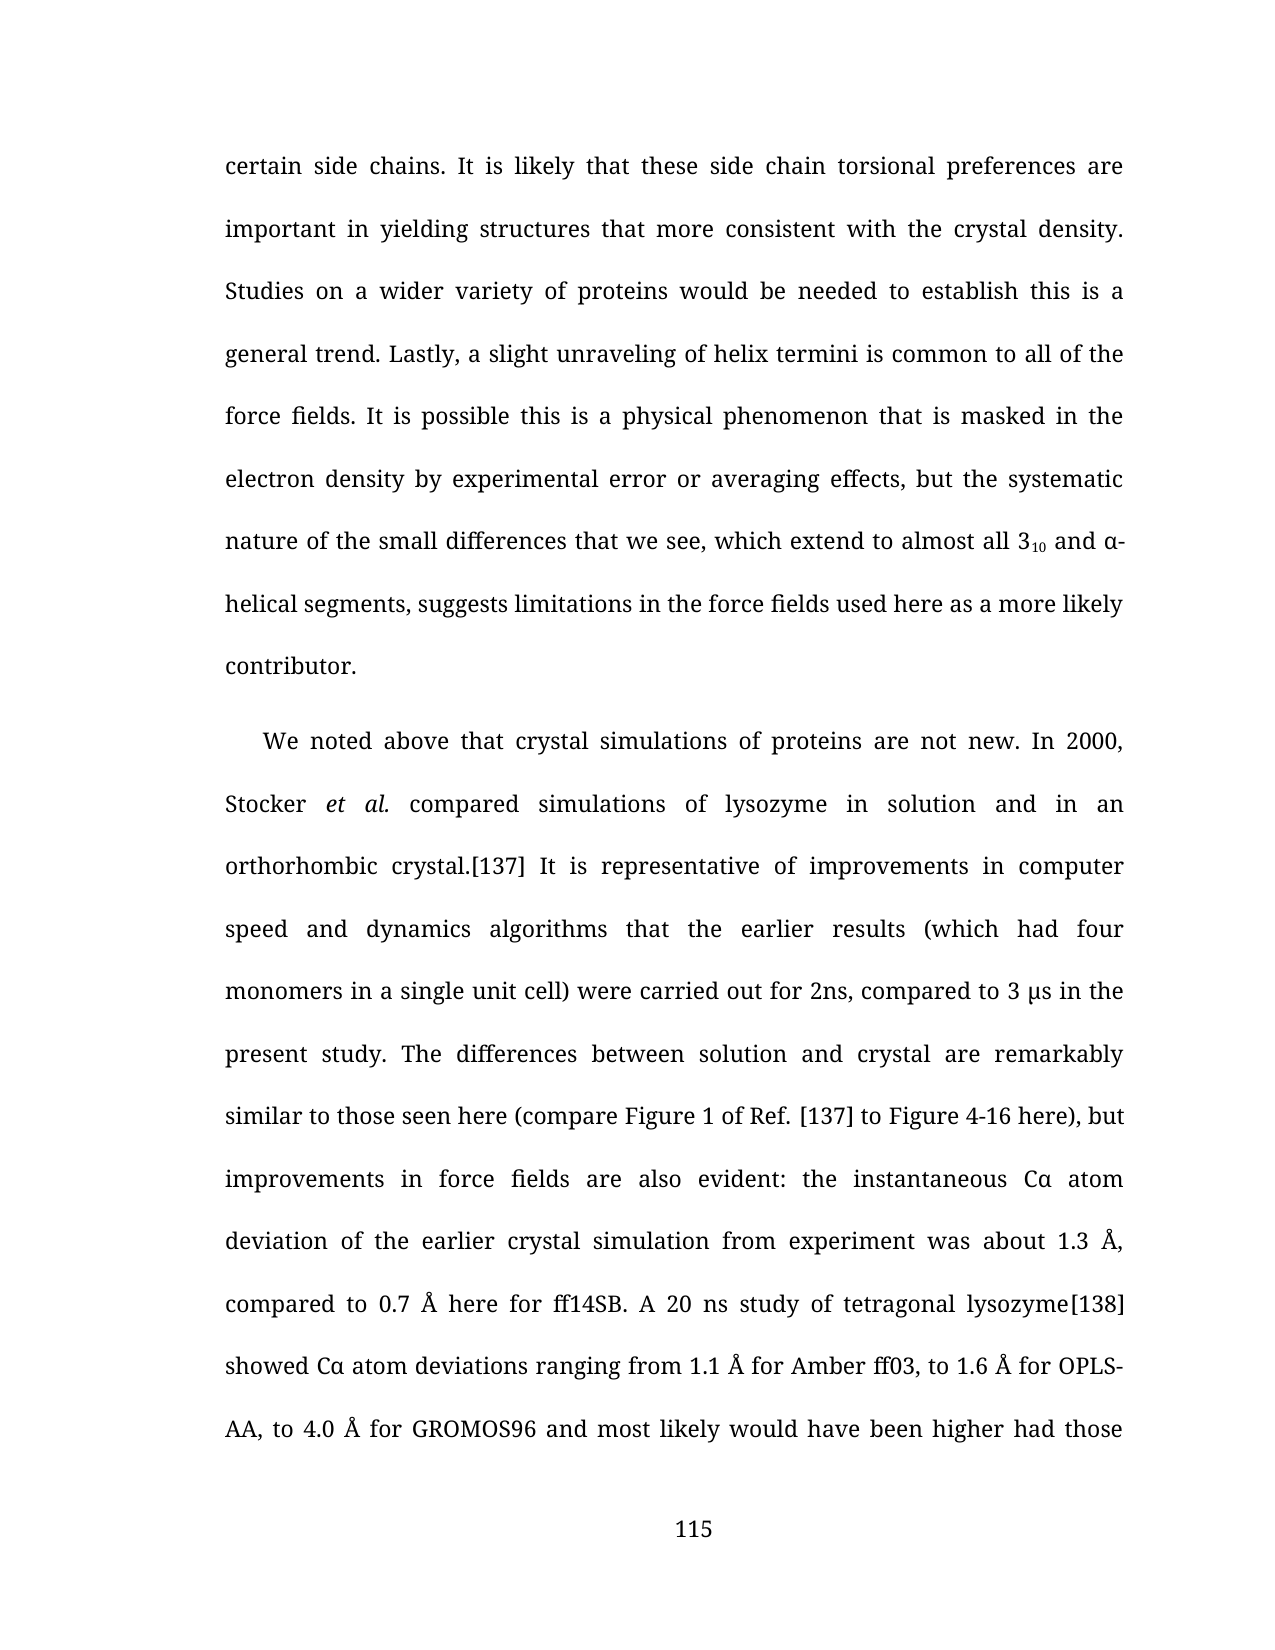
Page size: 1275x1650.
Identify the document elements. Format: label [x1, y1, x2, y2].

text [225, 150, 1125, 681]
text [225, 725, 1125, 1444]
